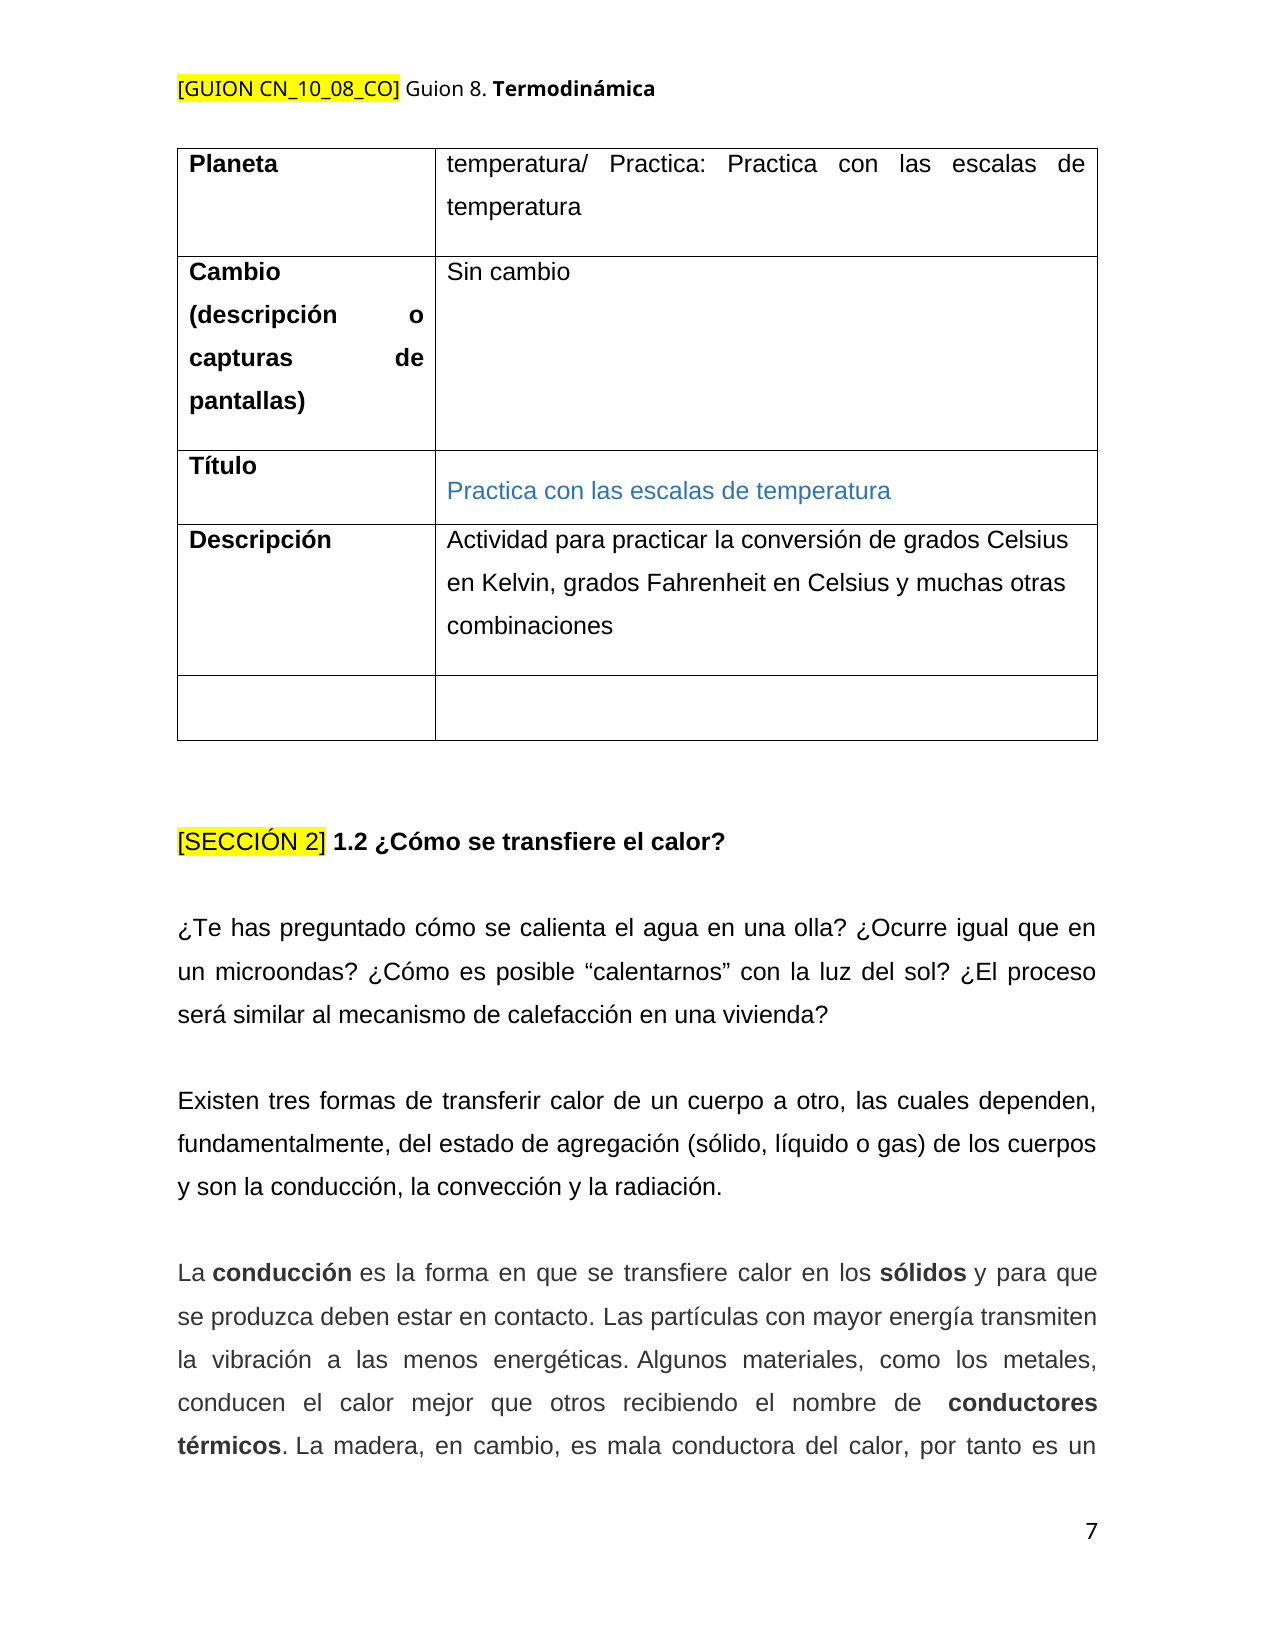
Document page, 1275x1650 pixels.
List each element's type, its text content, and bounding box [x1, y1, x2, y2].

text ¿Te has preguntado cómo se calienta el agua en una olla? ¿Ocurre igual que en un microondas? ¿Cómo es posible “calentarnos” con la luz del sol? ¿El proceso será similar al mecanismo de calefacción en una vivienda? [177, 913, 1098, 1028]
table_cell [178, 676, 435, 740]
text Existen tres formas de transferir calor de un cuerpo a otro, las cuales dependen, fundamentalmente, del estado de agregación (sólido, líquido o gas) de los cuerpos y son la conducción, la convección y la radiación. [177, 1086, 1098, 1201]
table_cell Practica con las escalas de temperatura [436, 451, 1097, 524]
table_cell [178, 149, 435, 256]
table_cell Descripción [178, 525, 435, 675]
table_cell Título [178, 451, 435, 524]
table_cell Cambio (descripción o capturas de pantallas) [178, 257, 435, 450]
text [SECCIÓN 2] 1.2 ¿Cómo se transfiere el calor? [326, 827, 1098, 856]
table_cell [436, 149, 1097, 256]
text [177, 1258, 1098, 1460]
table_cell Actividad para practicar la conversión de grados Celsius en Kelvin, grados Fahrenheit en Celsius y muchas otras combinaciones [436, 525, 1097, 675]
table_cell [436, 676, 1097, 740]
table_cell Sin cambio [436, 257, 1097, 450]
